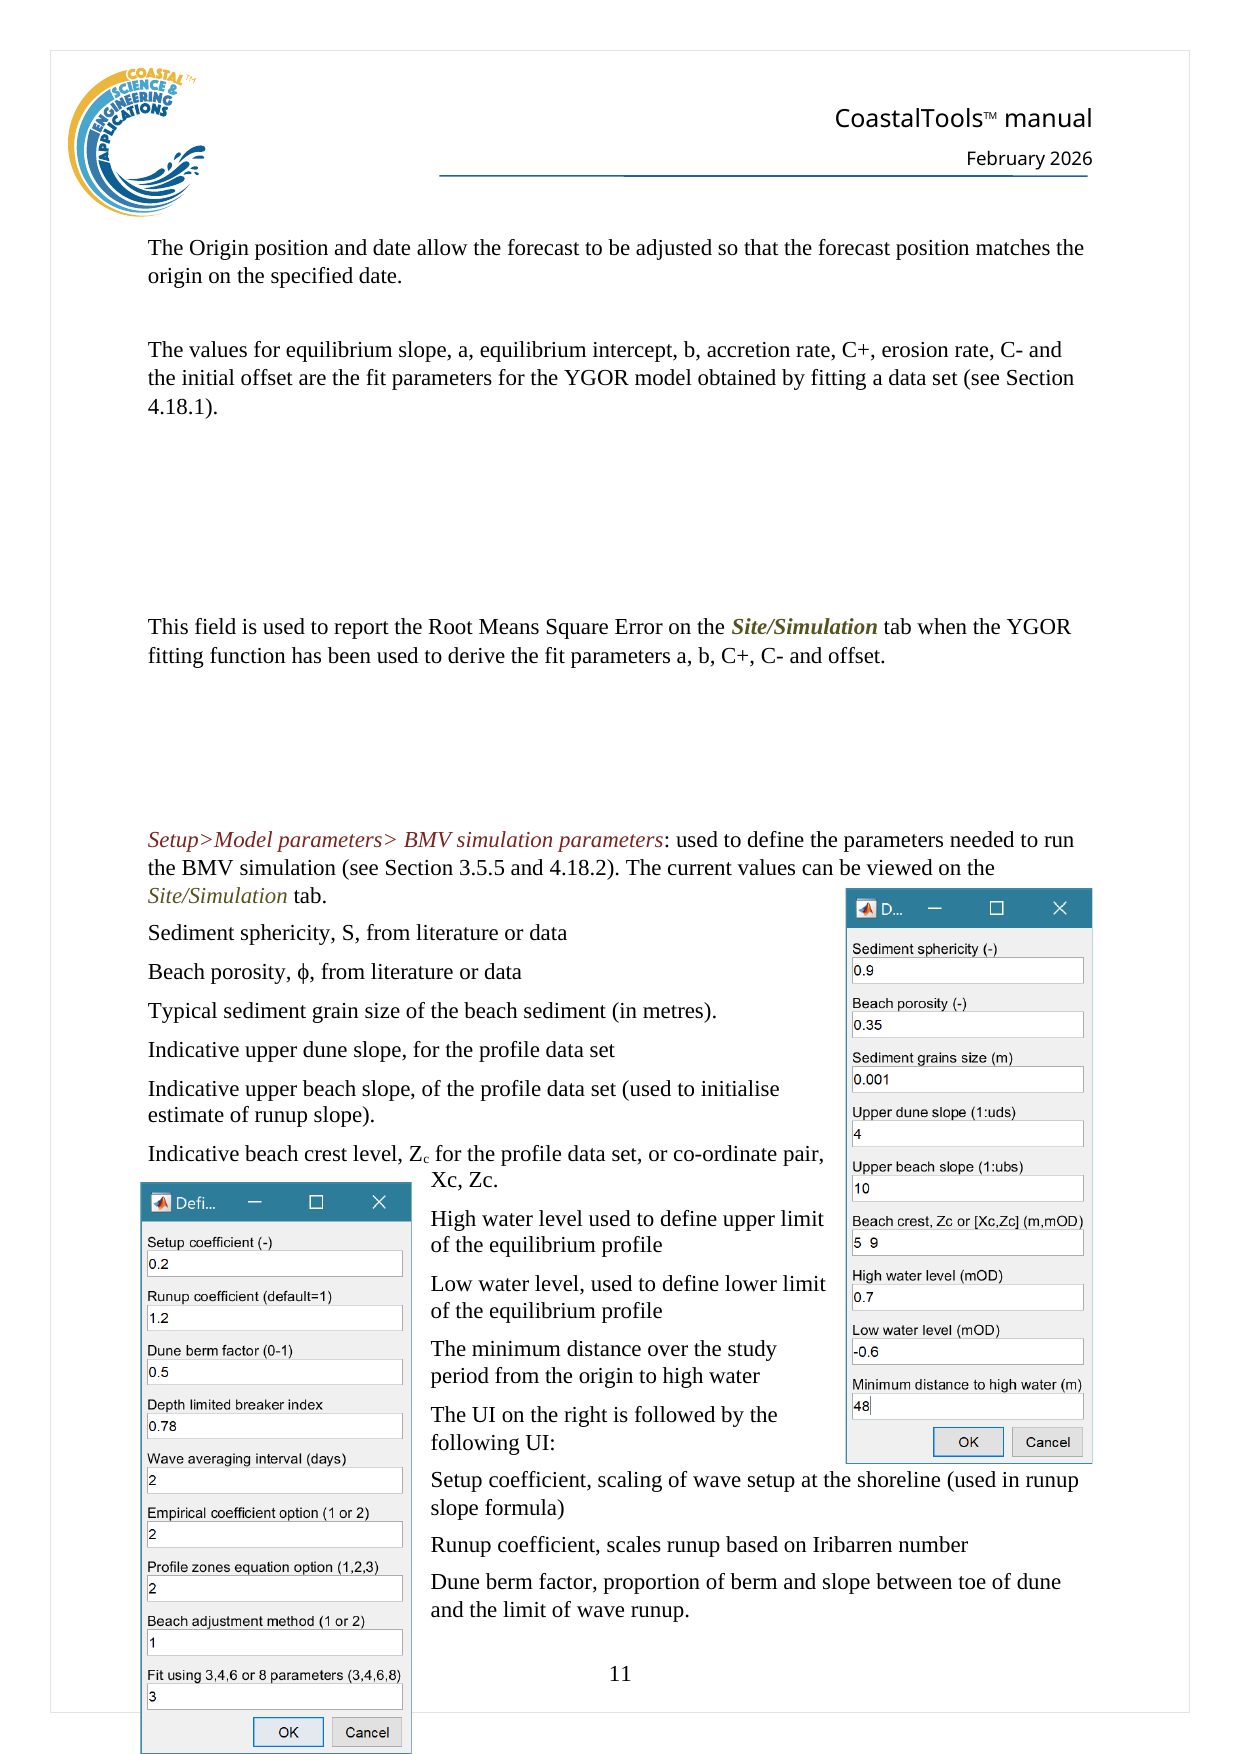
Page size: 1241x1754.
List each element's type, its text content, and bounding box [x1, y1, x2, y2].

text The UI on the right is followed by the following UI: [412, 1401, 845, 1456]
picture [845, 888, 1093, 1464]
text Setup>Model parameters> BMV simulation parameters: used to define the parameters needed to run the BMV simulation (see Section 3.5.5 and 4.18.2). The current values can be viewed on the Site/Simulation tab. [148, 826, 1093, 909]
text Low water level, used to define lower limit of the equilibrium profile [412, 1270, 845, 1323]
text High water level used to define upper limit of the equilibrium profile [412, 1205, 845, 1258]
text Indicative upper dune slope, for the profile data set [148, 1036, 845, 1062]
text The Origin position and date allow the forecast to be adjusted so that the forecast position matches the origin on the specified date. [148, 234, 1093, 289]
picture [140, 1182, 412, 1754]
text The minimum distance over the study period from the origin to high water [412, 1336, 845, 1388]
text Runup coefficient, scales runup based on Iribarren number [412, 1531, 1093, 1557]
text This field is used to report the Root Means Square Error on the Site/Simulation tab when the YGOR fitting function has been used to derive the fit parameters a, b, C+, C- and offset. [148, 613, 1093, 668]
text The values for equilibrium slope, a, equilibrium intercept, b, accretion rate, C+, erosion rate, C- and the initial offset are the fit parameters for the YGOR model obtained by fitting a data set (see Section 4.18.1). [148, 336, 1093, 419]
text Sediment sphericity, S, from literature or data [148, 919, 845, 946]
text Indicative beach crest level, Zc for the profile data set, or co-ordinate pair, Xc, Zc. [148, 1140, 845, 1193]
text Dune berm factor, proportion of berm and slope between toe of dune and the limit of wave runup. [412, 1568, 1093, 1623]
text Indicative upper beach slope, of the profile data set (used to initialise estimate of runup slope). [148, 1075, 845, 1127]
text Setup coefficient, scaling of wave setup at the shoreline (used in runup slope formula) [412, 1466, 1093, 1521]
text Typical sediment grain size of the beach sediment (in metres). [148, 997, 845, 1023]
text Beach porosity, ϕ, from literature or data [148, 958, 845, 984]
